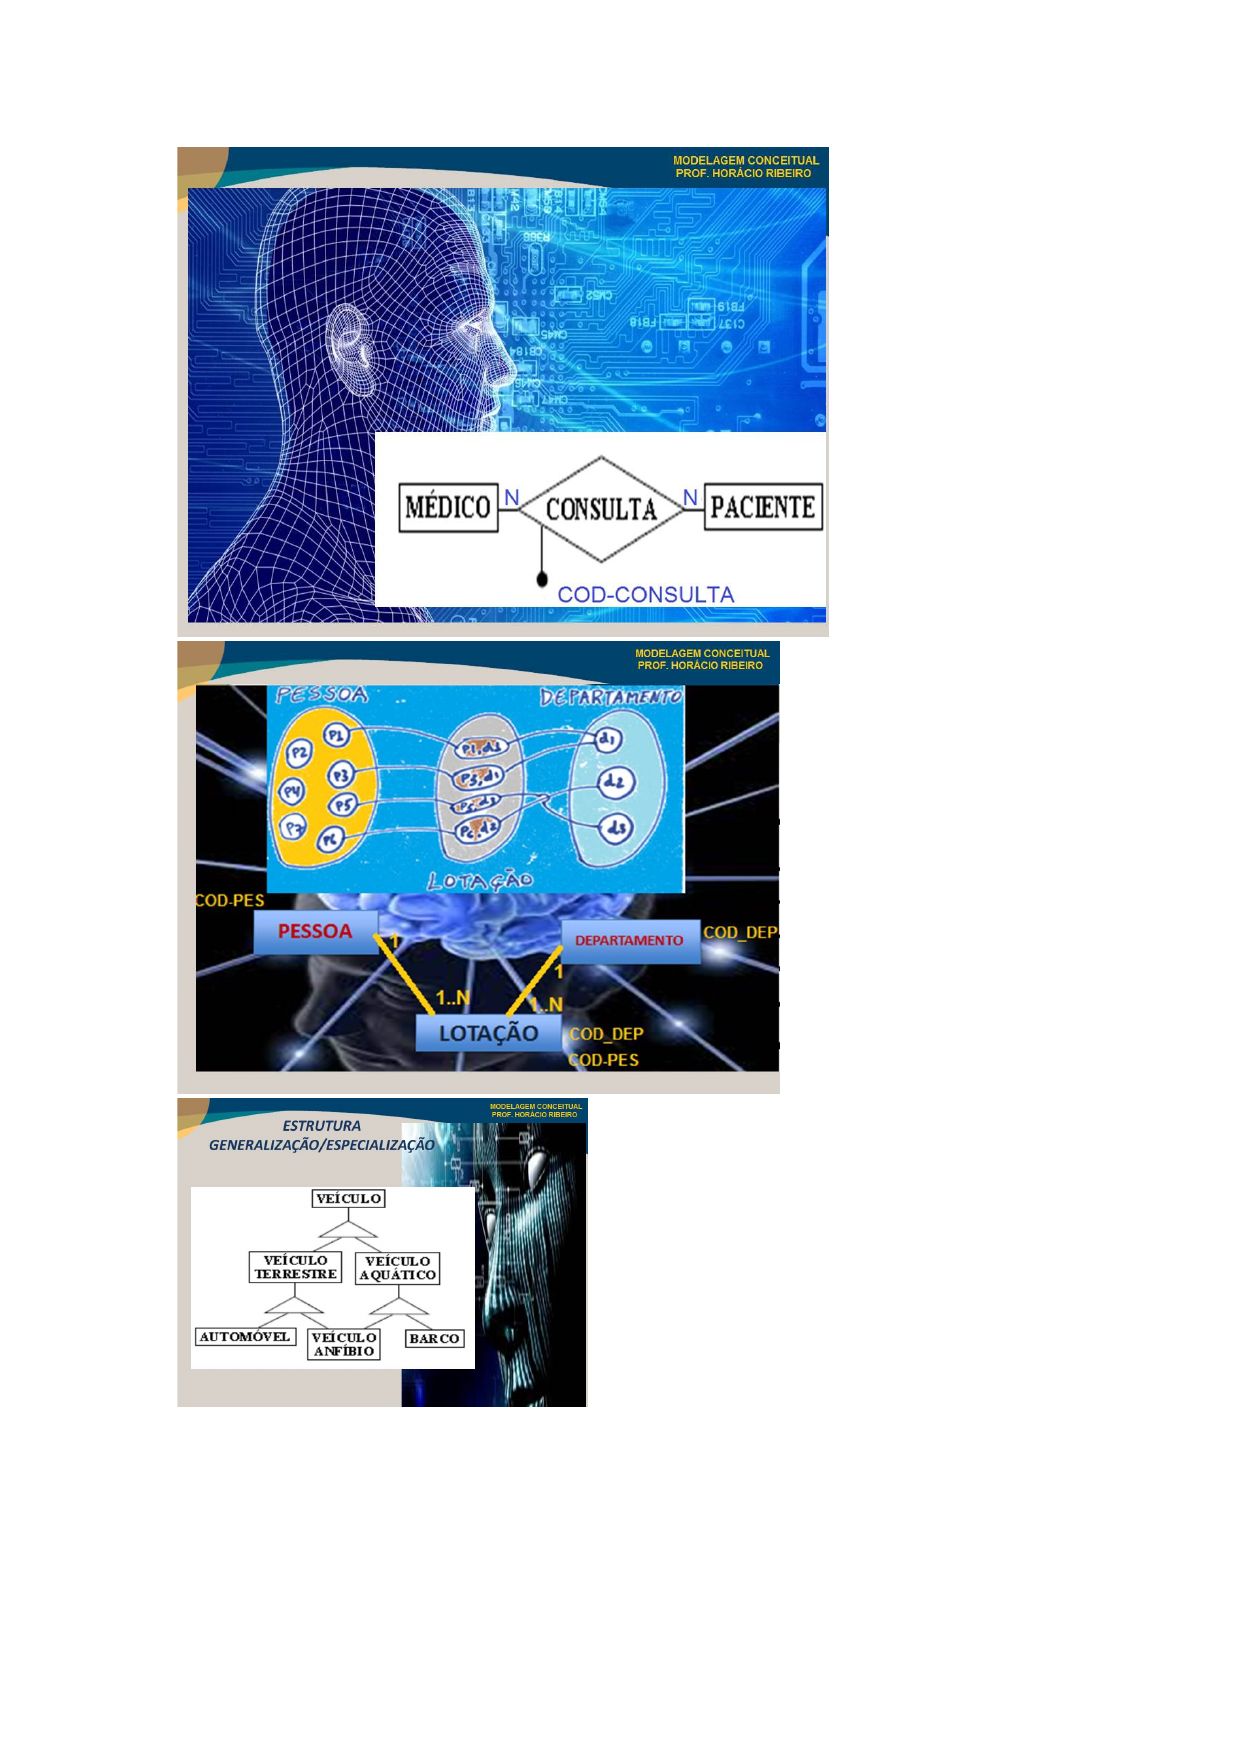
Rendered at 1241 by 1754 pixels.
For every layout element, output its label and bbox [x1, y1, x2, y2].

picture [177, 147, 829, 637]
picture [177, 1098, 588, 1407]
picture [177, 641, 780, 1094]
